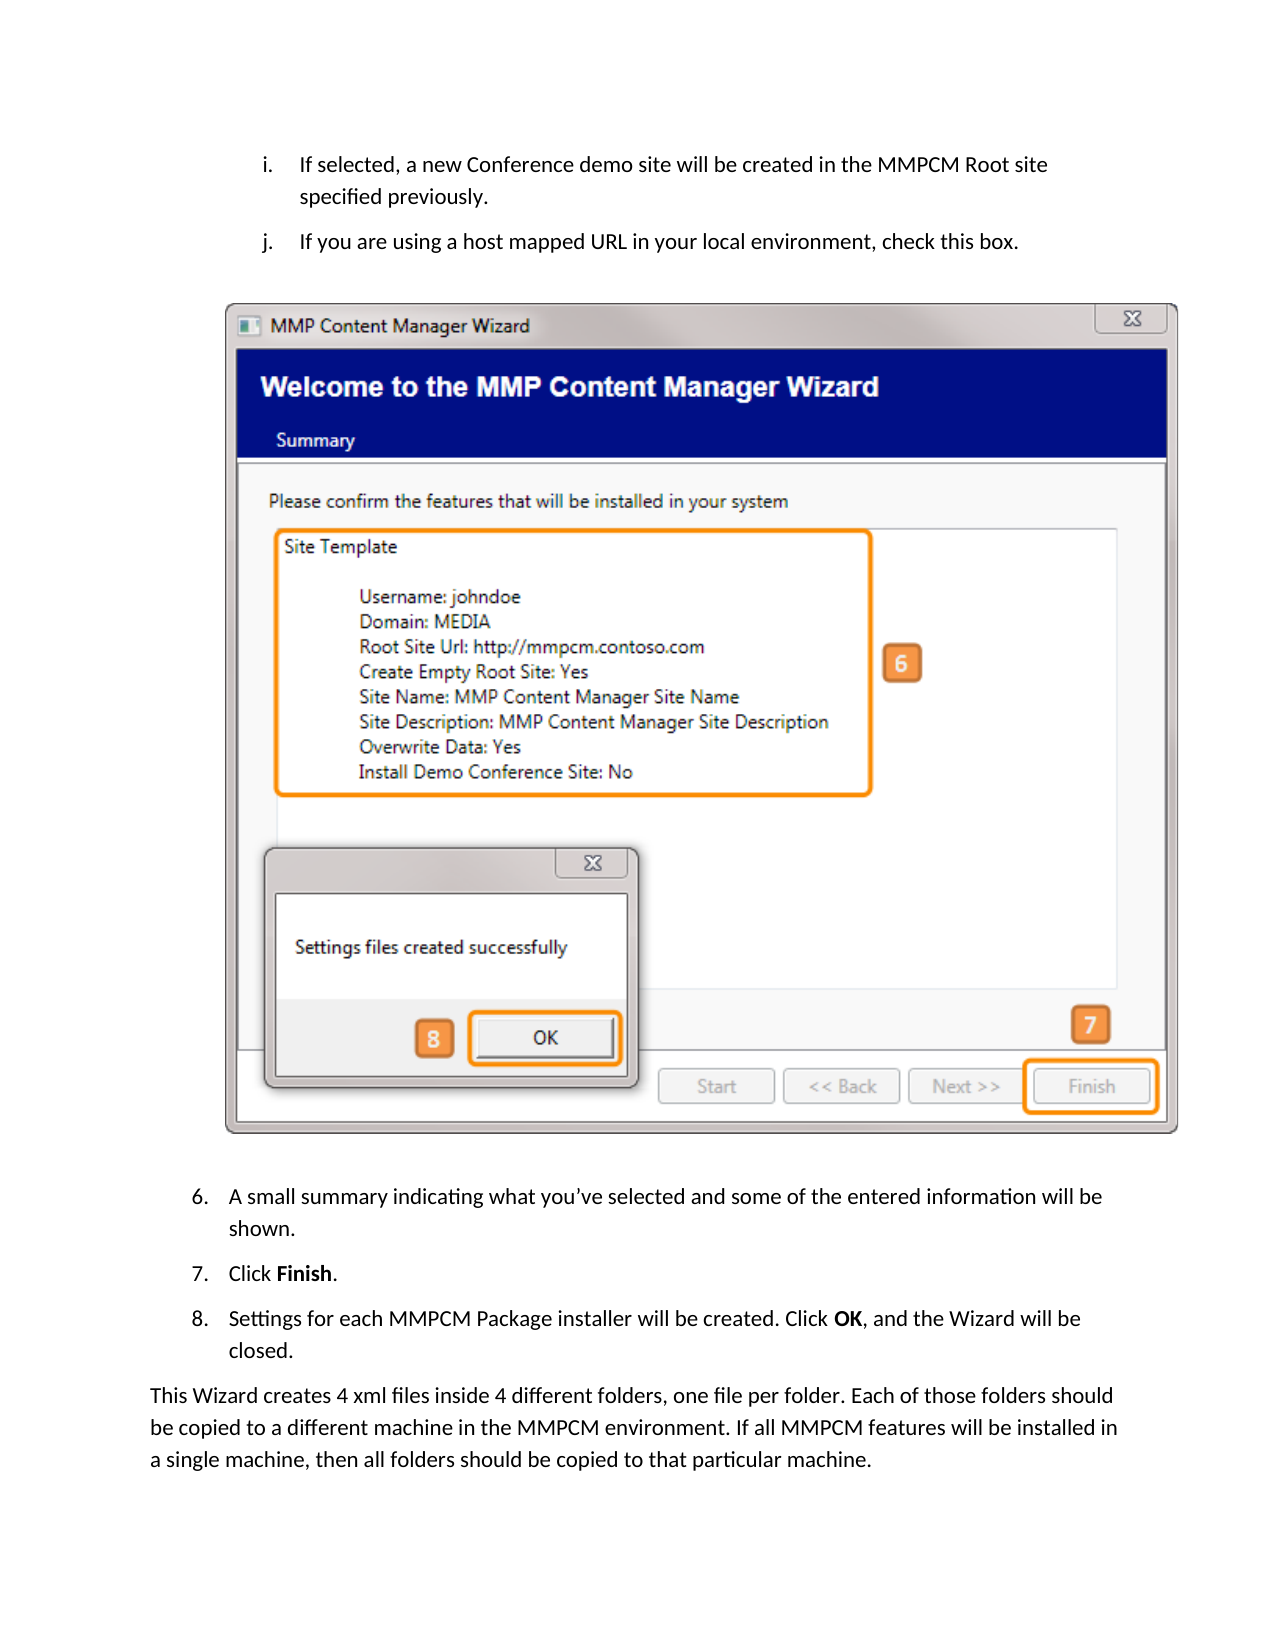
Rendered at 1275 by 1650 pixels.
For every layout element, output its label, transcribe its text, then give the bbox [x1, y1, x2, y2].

list A small summary indicating what you’ve selected and some of the entered information will be shown. [191, 1182, 1125, 1242]
list Settings for each MMPCM Package installer will be created. Click OK, and the Wizard will be closed. [191, 1304, 1125, 1364]
list If you are using a host mapped URL in your local environment, check this box. [262, 227, 1125, 255]
picture [225, 303, 1179, 1134]
text This Wizard creates 4 xml files inside 4 different folders, one file per folder. Each of those folders should be copied to a different machine in the MMPCM environment. If all MMPCM features will be installed in a single machine, then all folders should be copied to that particular machine. [150, 1381, 1125, 1473]
list If selected, a new Conference demo site will be created in the MMPCM Root site specified previously. [262, 150, 1125, 210]
list Click Finish. [191, 1259, 1125, 1287]
